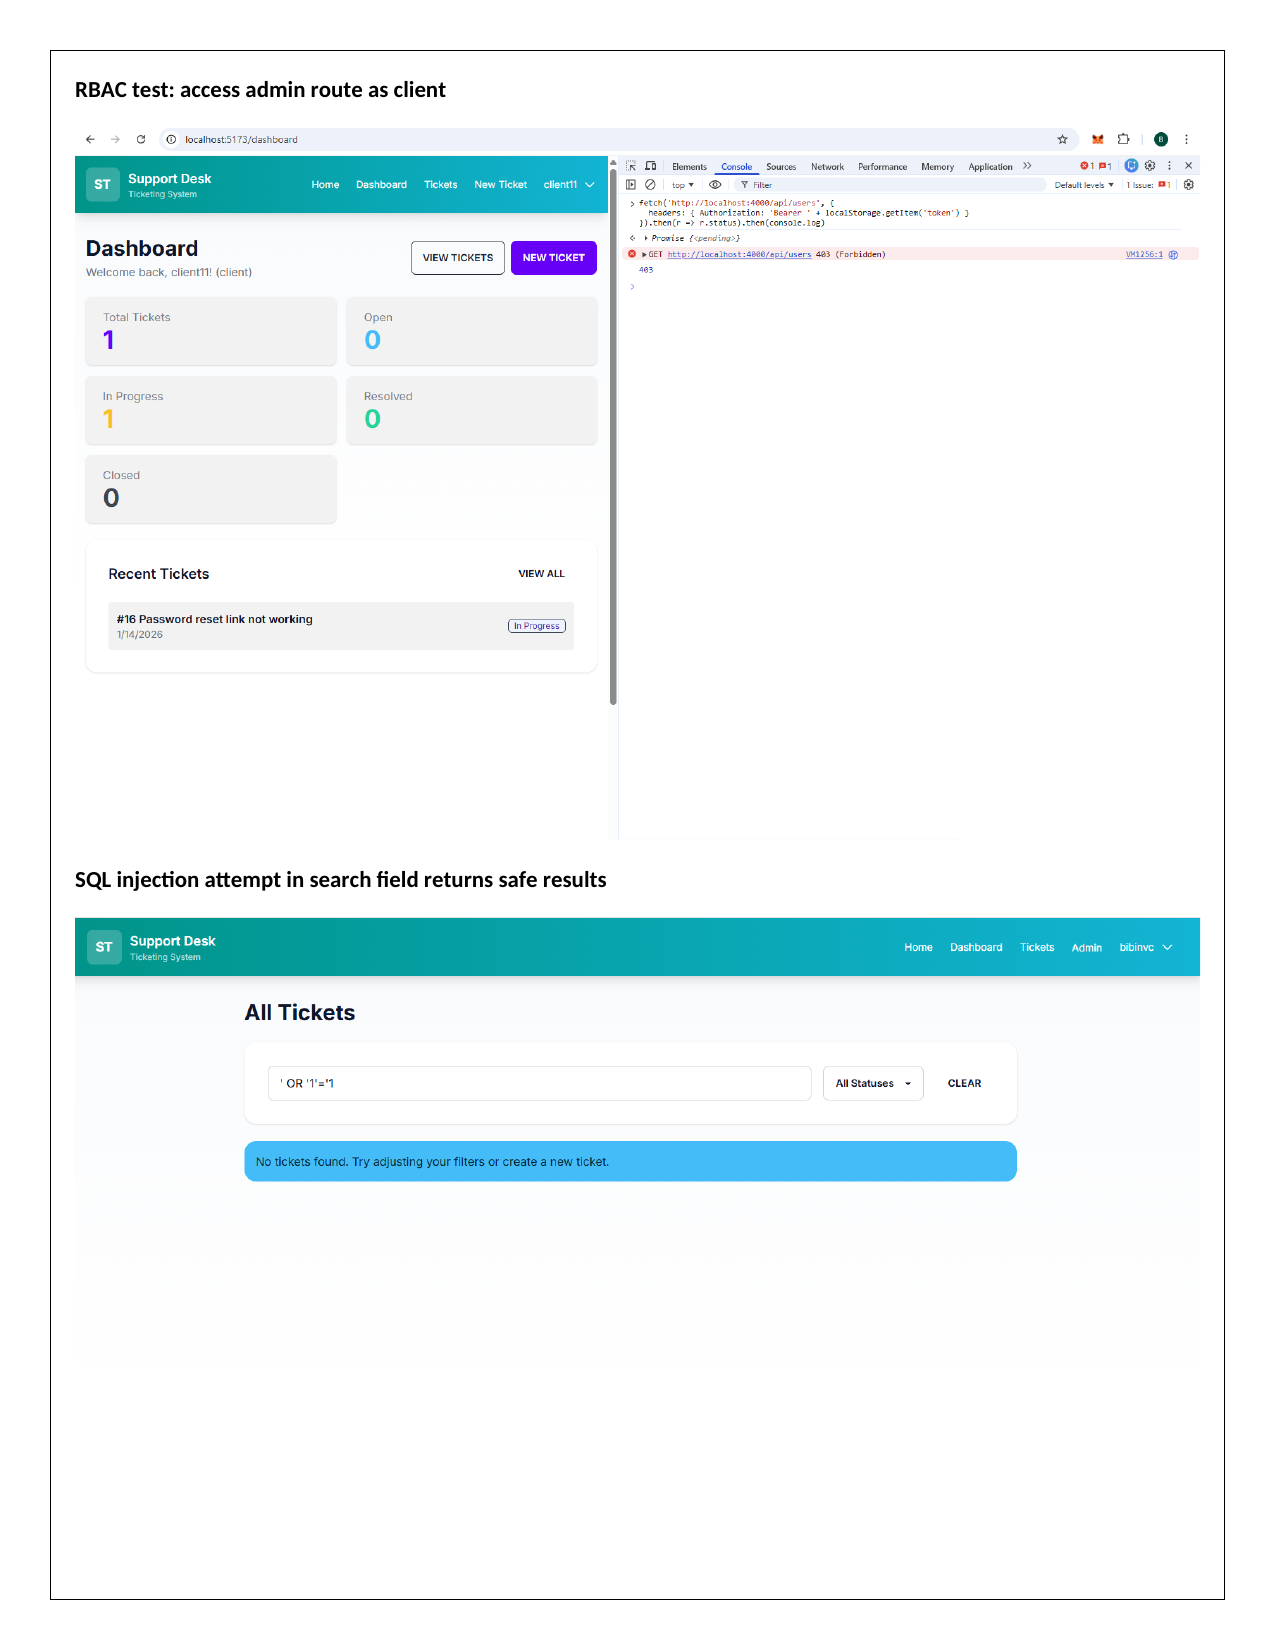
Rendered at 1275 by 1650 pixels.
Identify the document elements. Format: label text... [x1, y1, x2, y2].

picture [75, 917, 1200, 1444]
text RBAC test: access admin route as client [75, 75, 1200, 103]
picture [75, 128, 1200, 840]
text SQL injection attempt in search field returns safe results [75, 865, 1200, 893]
